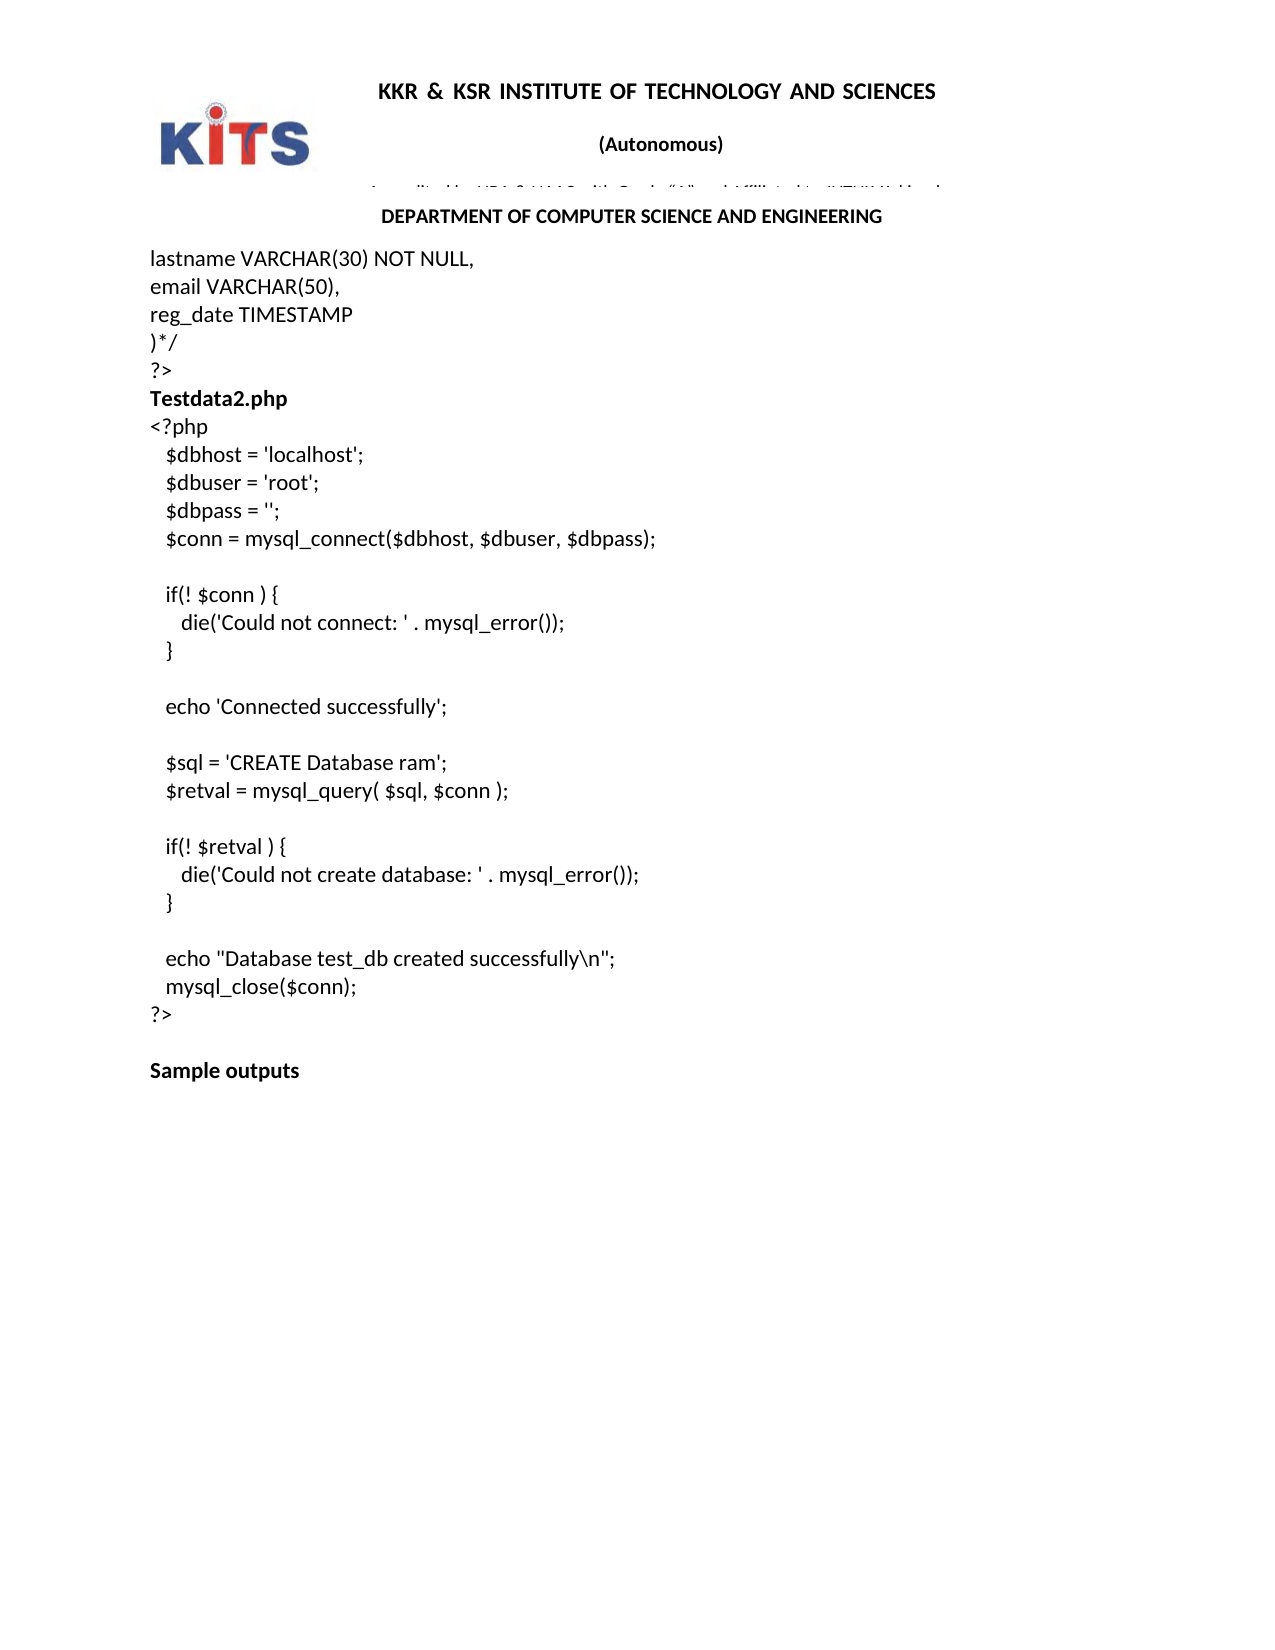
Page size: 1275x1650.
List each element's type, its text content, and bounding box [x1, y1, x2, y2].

text Sample outputs [150, 1056, 1125, 1084]
text email VARCHAR(50), [150, 272, 1125, 300]
picture [152, 96, 318, 172]
text ?> [150, 1000, 1125, 1028]
text if(! $conn ) { [150, 580, 1125, 608]
text } [150, 636, 1125, 664]
text if(! $retval ) { [150, 832, 1125, 860]
text echo 'Connected successfully'; [150, 692, 1125, 720]
text die('Could not create database: ' . mysql_error()); [150, 860, 1125, 888]
text die('Could not connect: ' . mysql_error()); [150, 608, 1125, 636]
text )*/ [150, 328, 1125, 356]
text reg_date TIMESTAMP [150, 300, 1125, 328]
text echo "Database test_db created successfully\n"; [150, 944, 1125, 972]
text $dbhost = 'localhost'; [150, 440, 1125, 468]
text lastname VARCHAR(30) NOT NULL, [150, 244, 1125, 272]
text $dbuser = 'root'; [150, 468, 1125, 496]
text <?php [150, 412, 1125, 440]
text Testdata2.php [150, 384, 1125, 412]
text mysql_close($conn); [150, 972, 1125, 1000]
text $sql = 'CREATE Database ram'; [150, 748, 1125, 776]
text } [150, 888, 1125, 916]
text $retval = mysql_query( $sql, $conn ); [150, 776, 1125, 804]
text $dbpass = ''; [150, 496, 1125, 524]
text $conn = mysql_connect($dbhost, $dbuser, $dbpass); [150, 524, 1125, 552]
text ?> [150, 356, 1125, 384]
